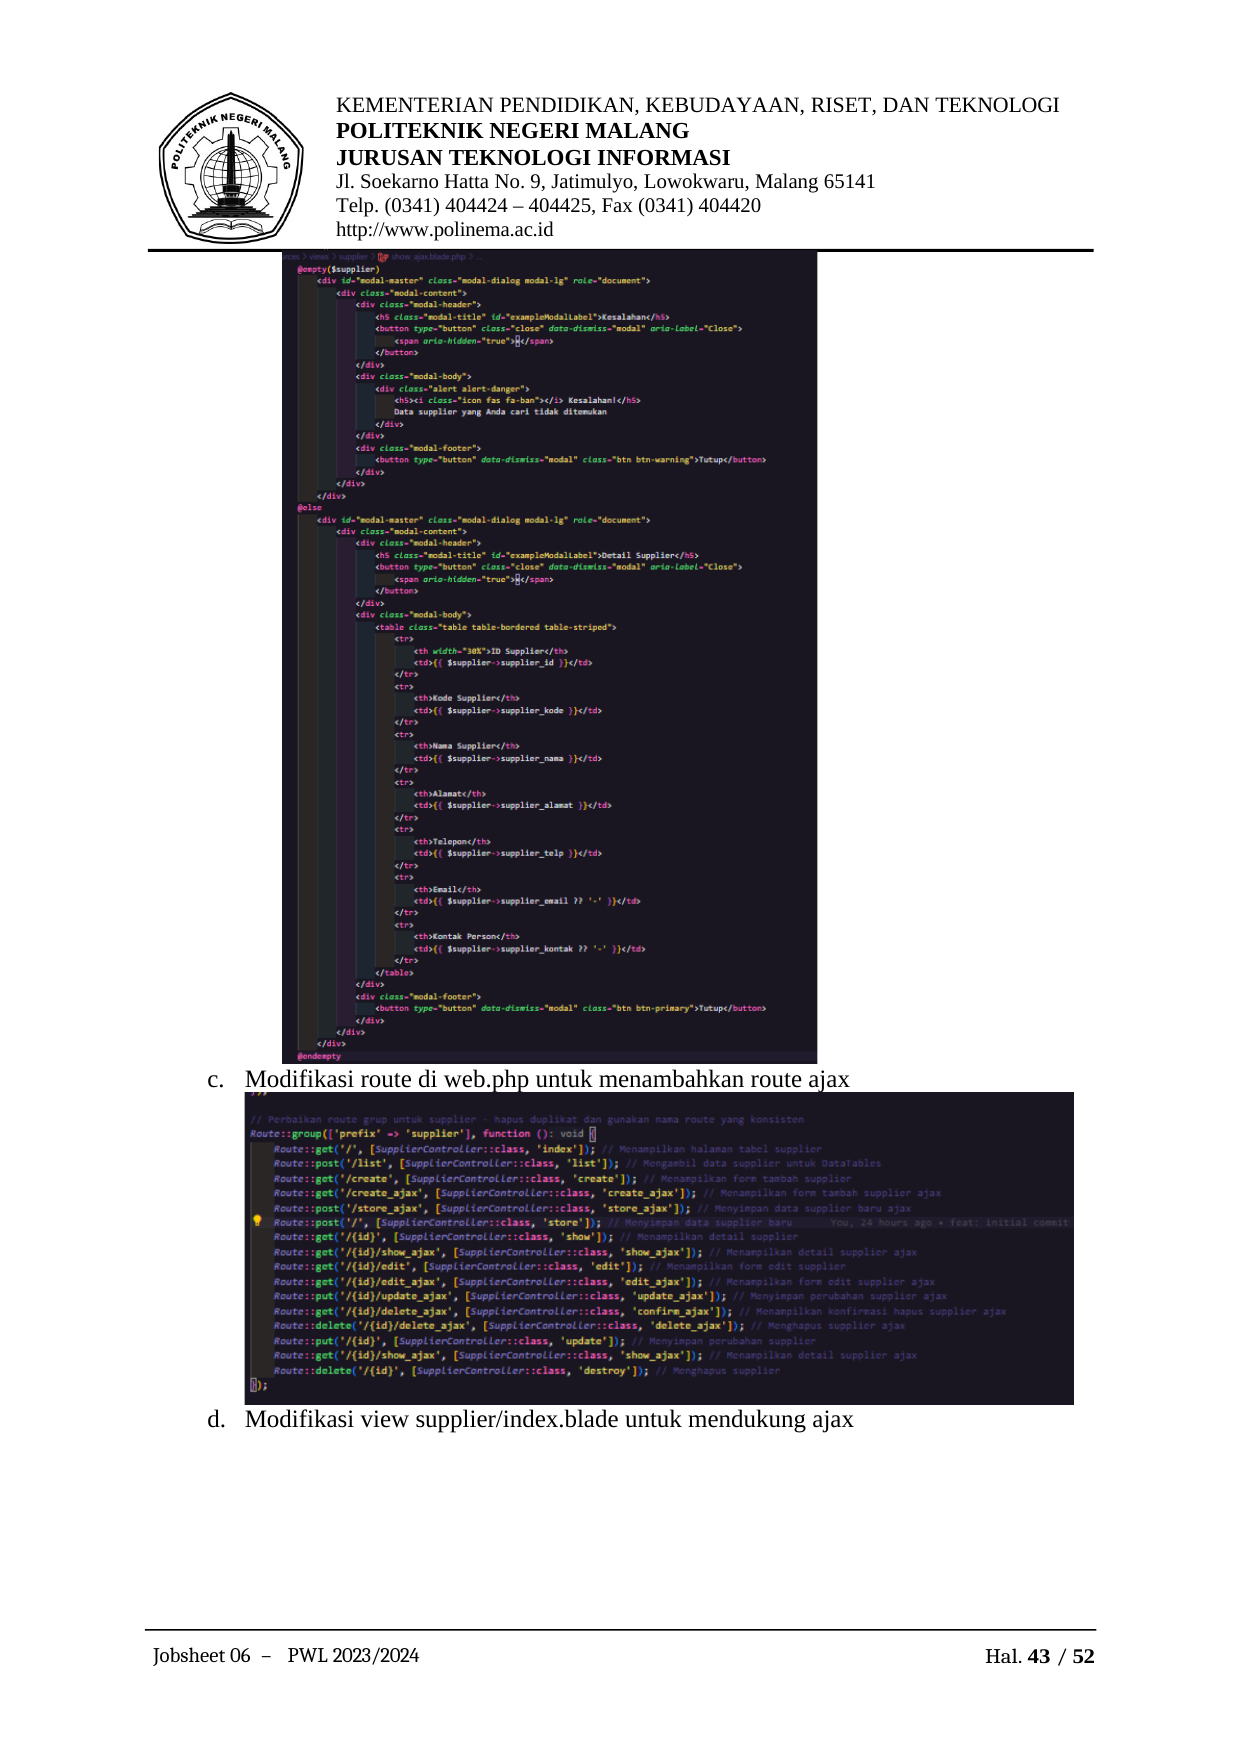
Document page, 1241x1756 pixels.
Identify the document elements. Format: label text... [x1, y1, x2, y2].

list Modifikasi route di web.php untuk menambahkan route ajax [207, 1064, 1137, 1093]
picture [282, 250, 818, 1064]
picture [158, 92, 304, 244]
list Modifikasi view supplier/index.blade untuk mendukung ajax [207, 1404, 1107, 1433]
picture [244, 1092, 1074, 1405]
